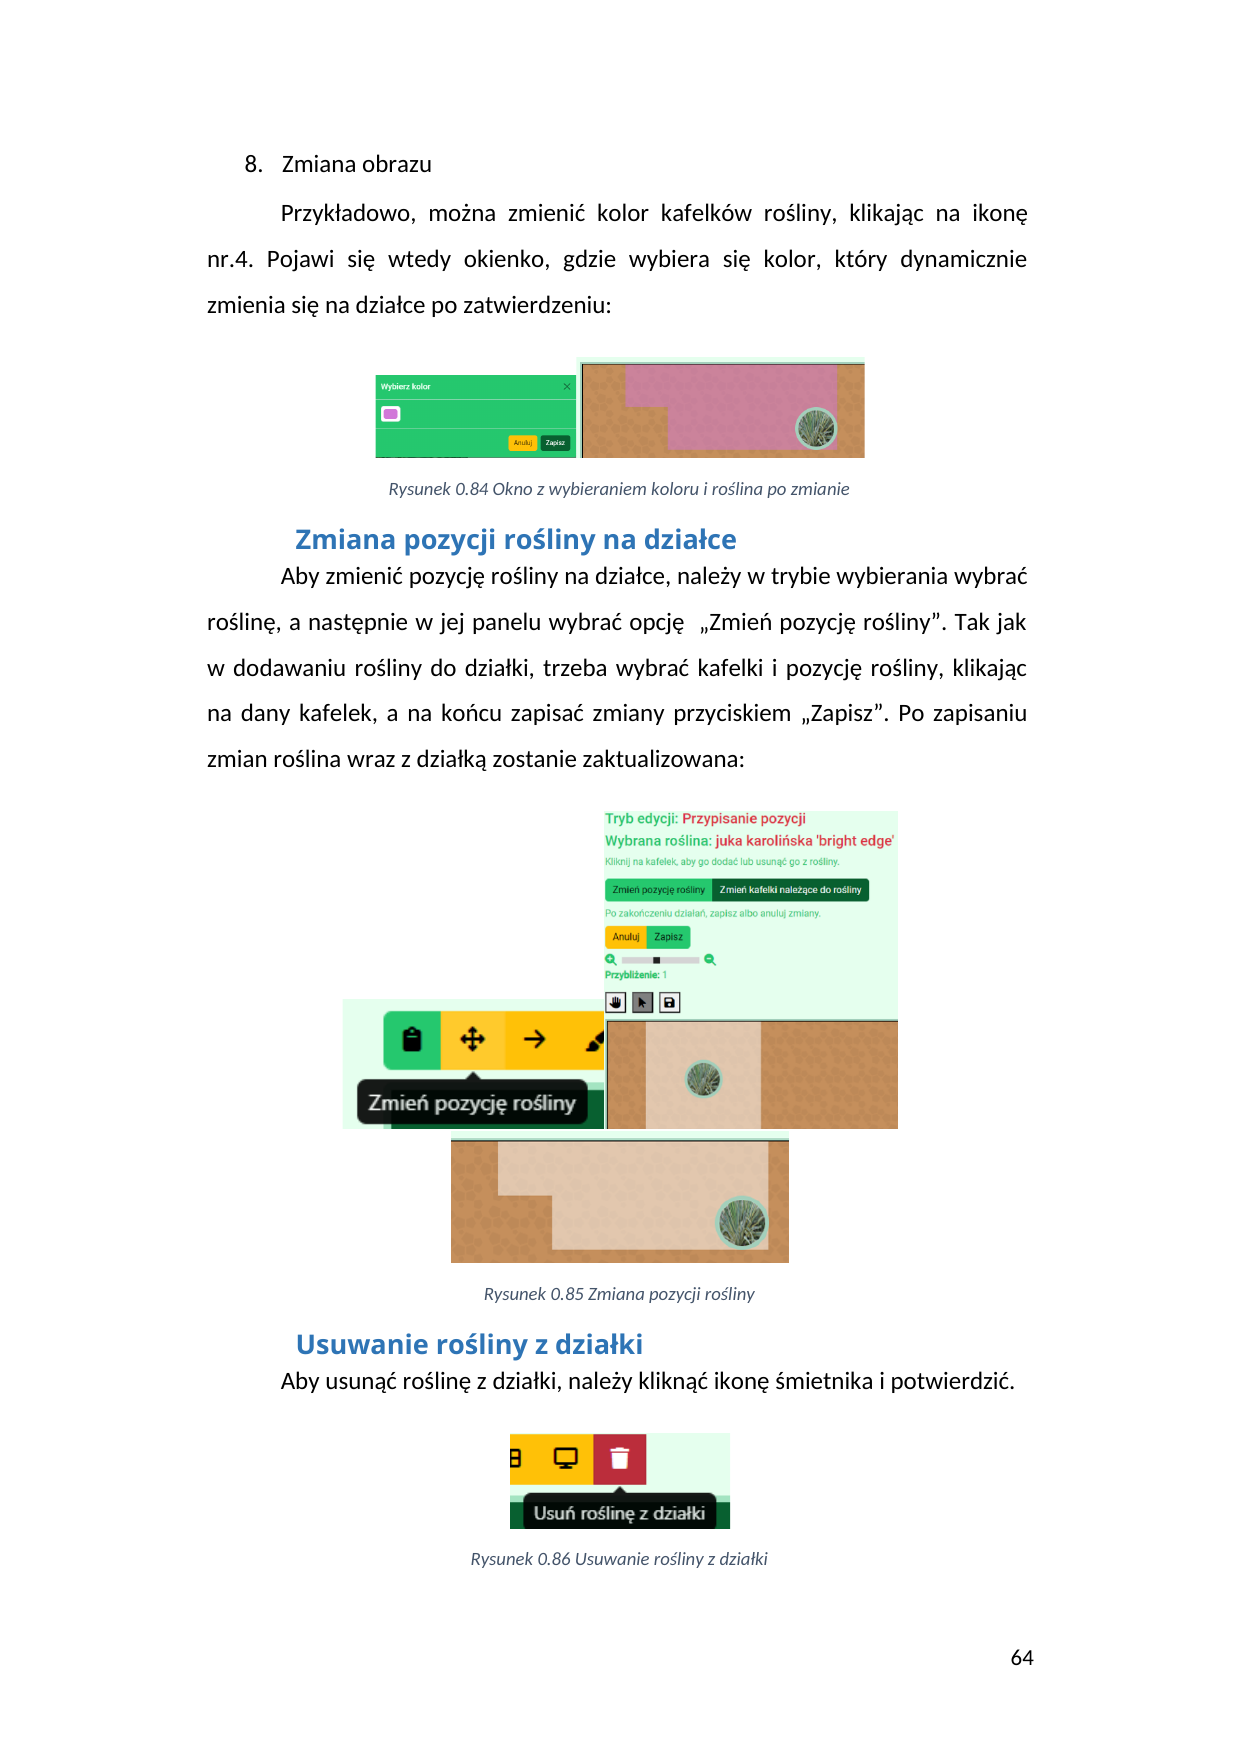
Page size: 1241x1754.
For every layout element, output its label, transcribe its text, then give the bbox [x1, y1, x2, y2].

subtitle Zmiana pozycji rośliny na działce [295, 521, 1033, 557]
subtitle Usuwanie rośliny z działki [295, 1325, 1033, 1362]
text Aby usunąć roślinę z działki, należy kliknąć ikonę śmietnika i potwierdzić. [207, 1365, 1029, 1396]
text Przykładowo, można zmienić kolor kafelków rośliny, klikając na ikonę nr.4. Pojawi się wtedy okienko, gdzie wybiera się kolor, który dynamicznie zmienia się na działce po zatwierdzeniu: [207, 197, 1029, 319]
picture [342, 811, 898, 1129]
list Zmiana obrazu [244, 148, 1033, 178]
picture [451, 1131, 789, 1263]
picture [375, 357, 865, 458]
text Aby zmienić pozycję rośliny na działce, należy w trybie wybierania wybrać roślinę, a następnie w jej panelu wybrać opcję „Zmień pozycję rośliny”. Tak jak w dodawaniu rośliny do działki, trzeba wybrać kafelki i pozycję rośliny, klikając na dany kafelek, a na końcu zapisać zmiany przyciskiem „Zapisz”. Po zapisaniu zmian roślina wraz z działką zostanie zaktualizowana: [207, 560, 1029, 774]
picture [510, 1433, 731, 1529]
